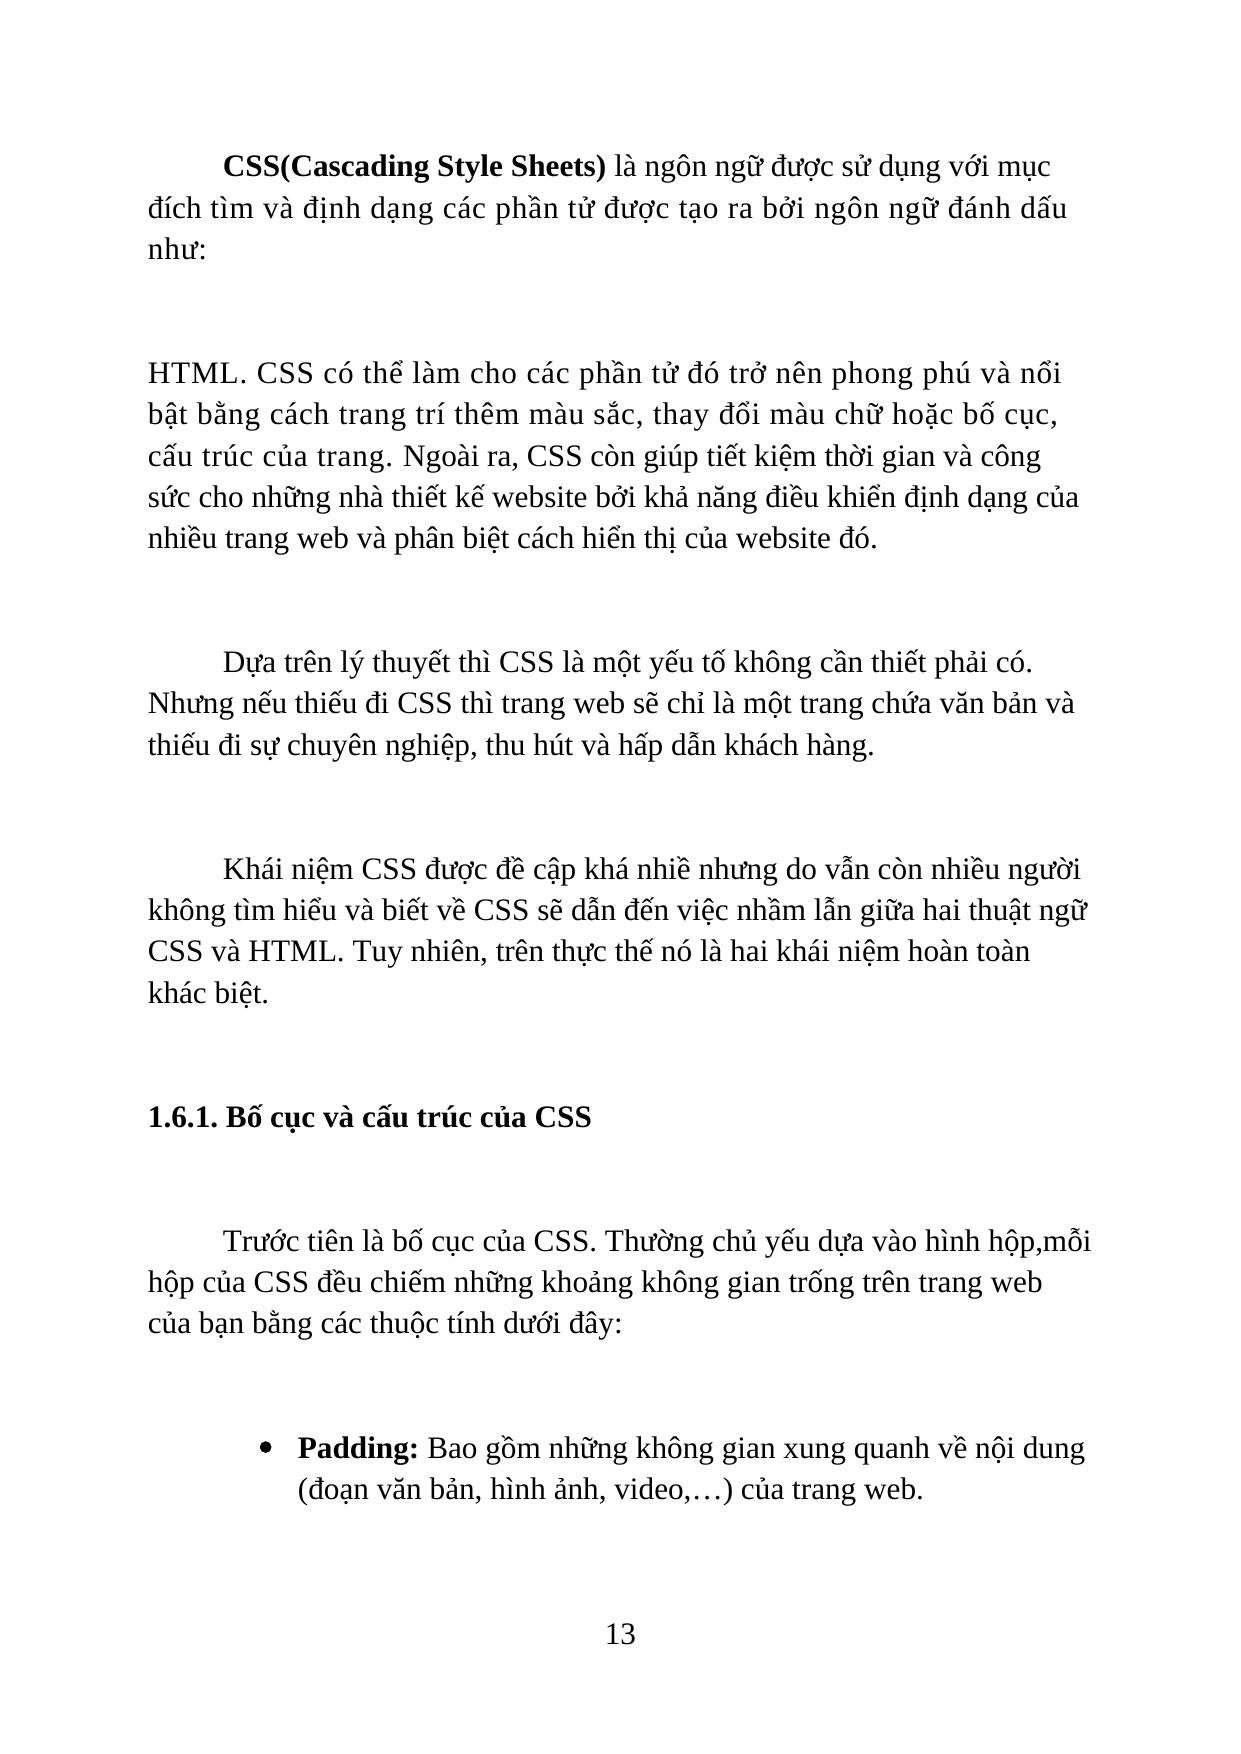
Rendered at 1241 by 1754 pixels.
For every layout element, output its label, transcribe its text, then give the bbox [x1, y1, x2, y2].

text HTML. CSS có thể làm cho các phần tử đó trở nên phong phú và nổi bật bằng cách trang trí thêm màu sắc, thay đổi màu chữ hoặc bố cục, cấu trúc của trang. Ngoài ra, CSS còn giúp tiết kiệm thời gian và công sức cho những nhà thiết kế website bởi khả năng điều khiển định dạng của nhiều trang web và phân biệt cách hiển thị của website đó. [148, 354, 1092, 555]
text Dựa trên lý thuyết thì CSS là một yếu tố không cần thiết phải có. Nhưng nếu thiếu đi CSS thì trang web sẽ chỉ là một trang chứa văn bản và thiếu đi sự chuyên nghiệp, thu hút và hấp dẫn khách hàng. [148, 643, 1092, 762]
text Khái niệm CSS được đề cập khá nhiề nhưng do vẫn còn nhiều người không tìm hiểu và biết về CSS sẽ dẫn đến việc nhầm lẫn giữa hai thuật ngữ CSS và HTML. Tuy nhiên, trên thực thế nó là hai khái niệm hoàn toàn khác biệt. [148, 850, 1092, 1010]
text 1.6.1. Bố cục và cấu trúc của CSS [148, 1098, 1092, 1134]
text CSS(Cascading Style Sheets) là ngôn ngữ được sử dụng với mục đích tìm và định dạng các phần tử được tạo ra bởi ngôn ngữ đánh dấu như: [148, 148, 1092, 266]
text Trước tiên là bố cục của CSS. Thường chủ yếu dựa vào hình hộp,mỗi hộp của CSS đều chiếm những khoảng không gian trống trên trang web của bạn bằng các thuộc tính dưới đây: [148, 1222, 1092, 1341]
list Padding: Bao gồm những không gian xung quanh về nội dung (đoạn văn bản, hình ảnh, video,…) của trang web. [260, 1429, 1092, 1506]
